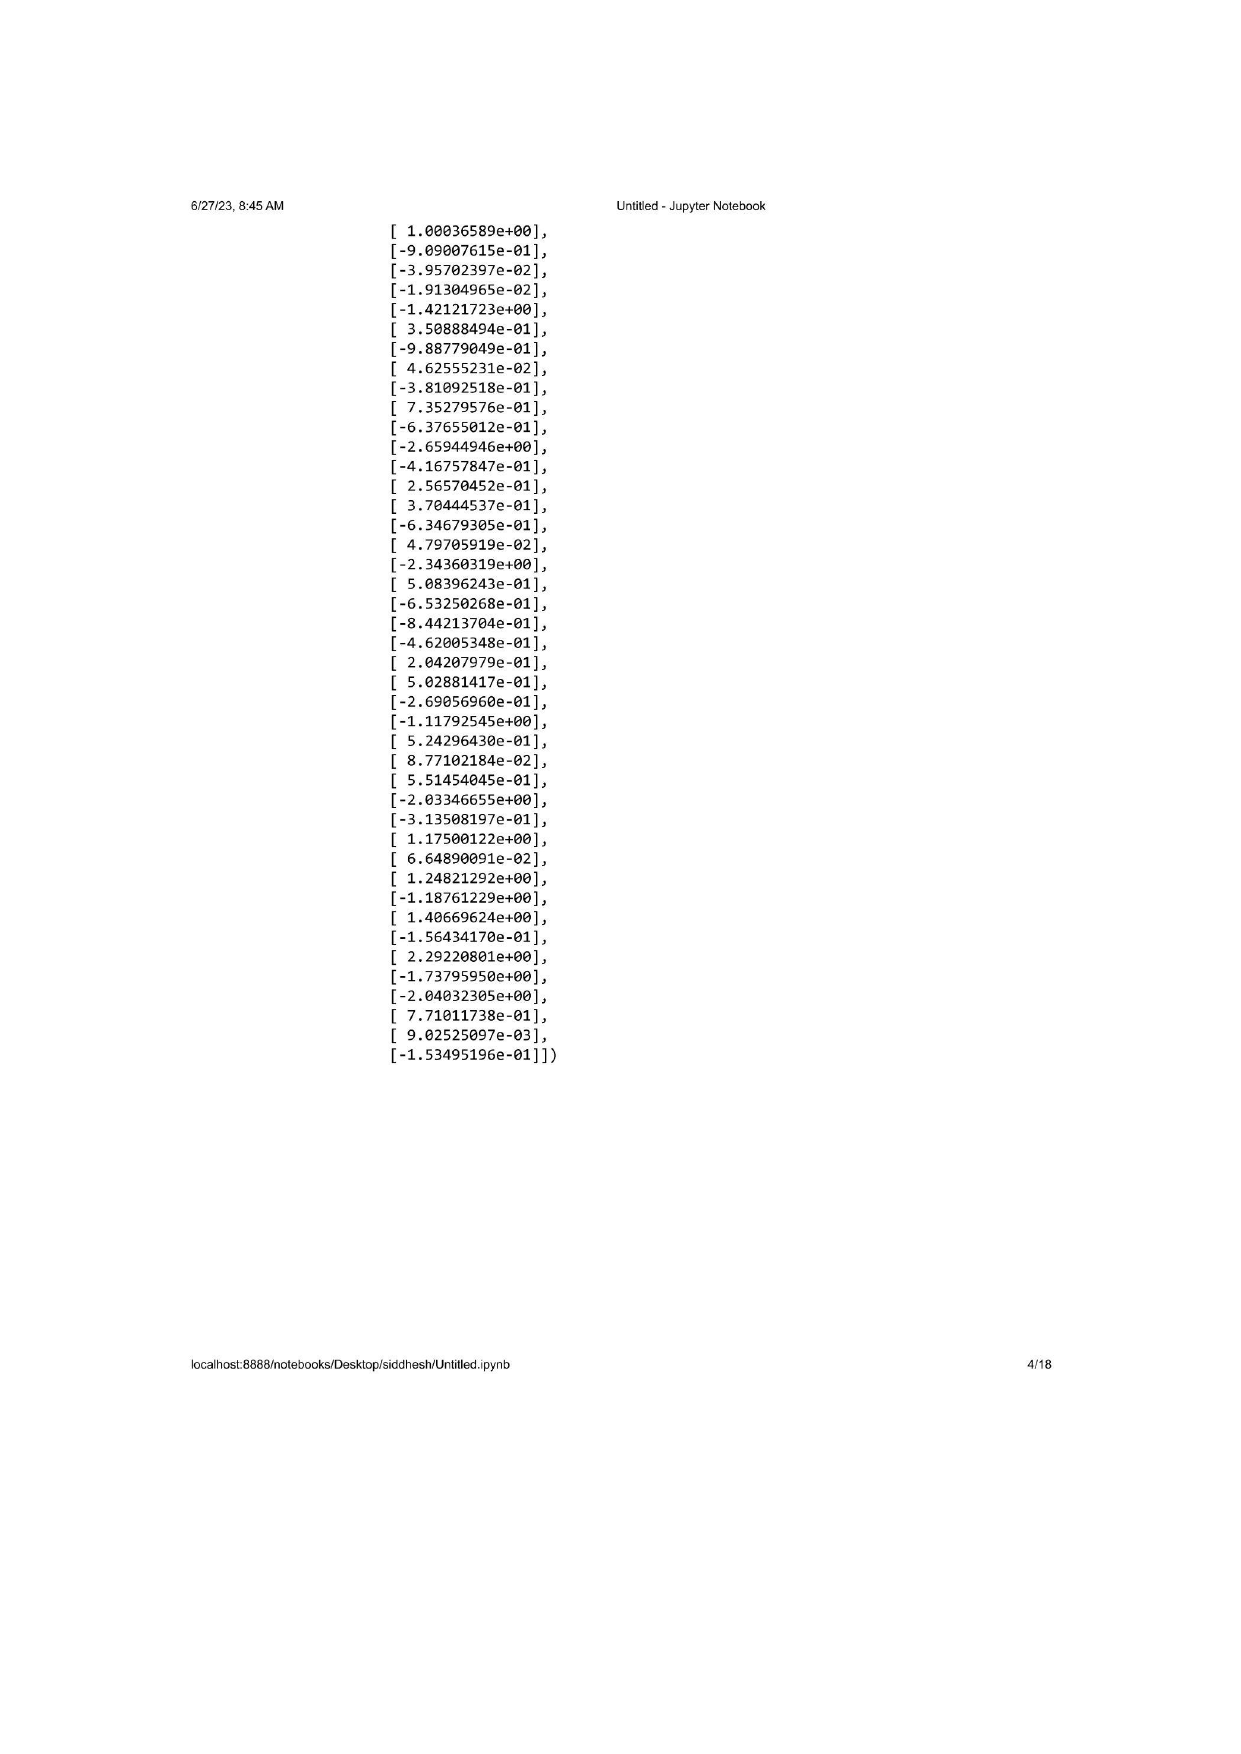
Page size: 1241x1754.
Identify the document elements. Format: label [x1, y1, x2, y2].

picture [150, 176, 1091, 1393]
